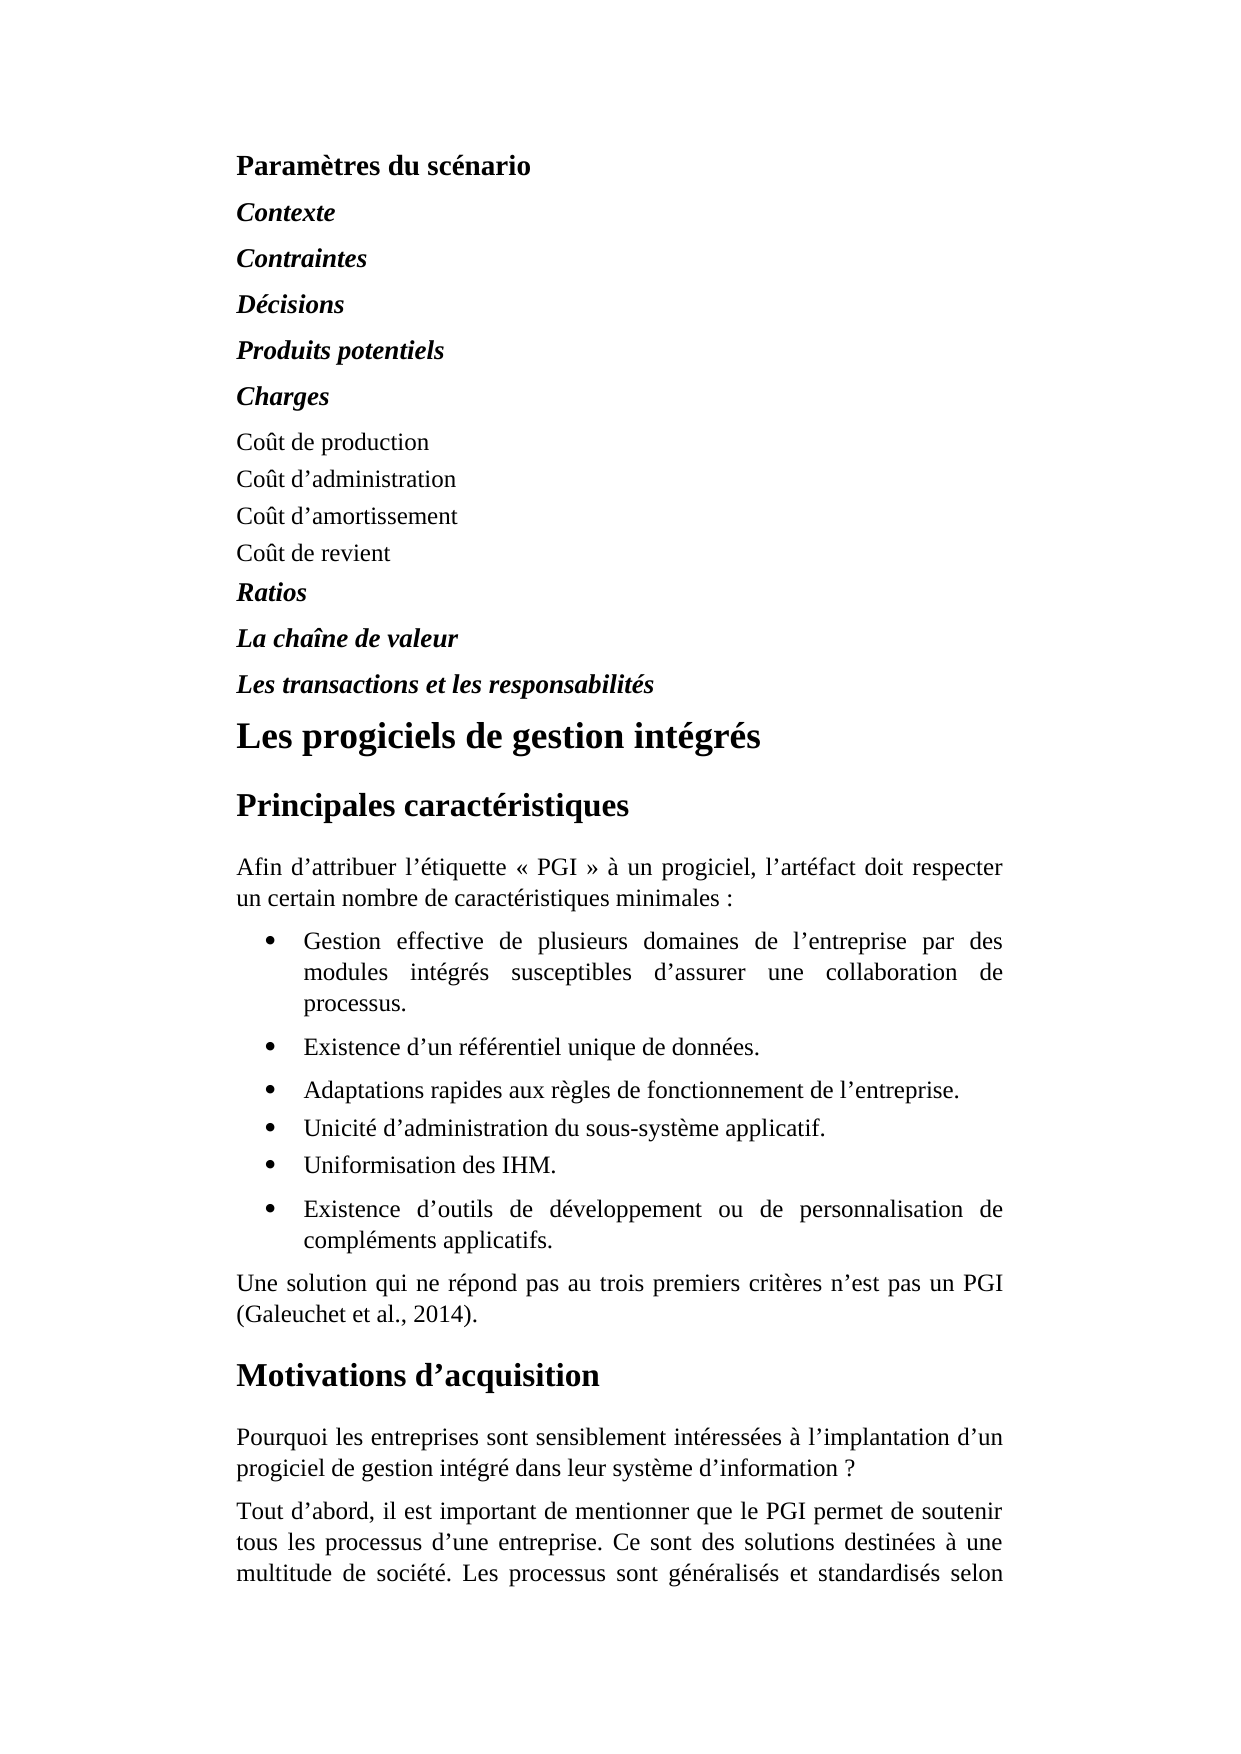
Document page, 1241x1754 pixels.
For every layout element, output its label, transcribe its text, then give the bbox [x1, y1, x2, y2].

text Motivations d’acquisition [236, 1355, 1004, 1394]
list Adaptations rapides aux règles de fonctionnement de l’entreprise. [266, 1076, 1004, 1104]
list Existence d’outils de développement ou de personnalisation de compléments applicatifs. [266, 1194, 1004, 1253]
list Unicité d’administration du sous-système applicatif. [266, 1113, 1004, 1142]
list Uniformisation des IHM. [266, 1150, 1004, 1179]
text Pourquoi les entreprises sont sensiblement intéressées à l’implantation d’un progiciel de gestion intégré dans leur système d’information ? [236, 1422, 1004, 1481]
text La chaîne de valeur [236, 622, 1004, 653]
list Gestion effective de plusieurs domaines de l’entreprise par des modules intégrés susceptibles d’assurer une collaboration de processus. [266, 926, 1004, 1017]
text Afin d’attribuer l’étiquette « PGI » à un progiciel, l’artéfact doit respecter un certain nombre de caractéristiques minimales : [236, 852, 1004, 912]
text Coût de revient [236, 538, 1004, 567]
list Existence d’un référentiel unique de données. [266, 1032, 1004, 1061]
text Contraintes [236, 242, 1004, 273]
text Principales caractéristiques [236, 785, 1004, 824]
text Décisions [236, 288, 1004, 319]
text Les progiciels de gestion intégrés [236, 714, 1004, 757]
text Une solution qui ne répond pas au trois premiers critères n’est pas un PGI (Galeuchet et al., 2014). [236, 1268, 1004, 1328]
text Coût d’amortissement [236, 501, 1004, 530]
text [236, 1496, 1004, 1587]
text Les transactions et les responsabilités [236, 668, 1004, 699]
text Paramètres du scénario [236, 148, 1004, 181]
text Charges [236, 381, 1004, 412]
text Ratios [236, 576, 1004, 607]
text Coût d’administration [236, 464, 1004, 493]
text Produits potentiels [236, 334, 1004, 366]
text Contexte [236, 196, 1004, 227]
text Coût de production [236, 427, 1004, 455]
